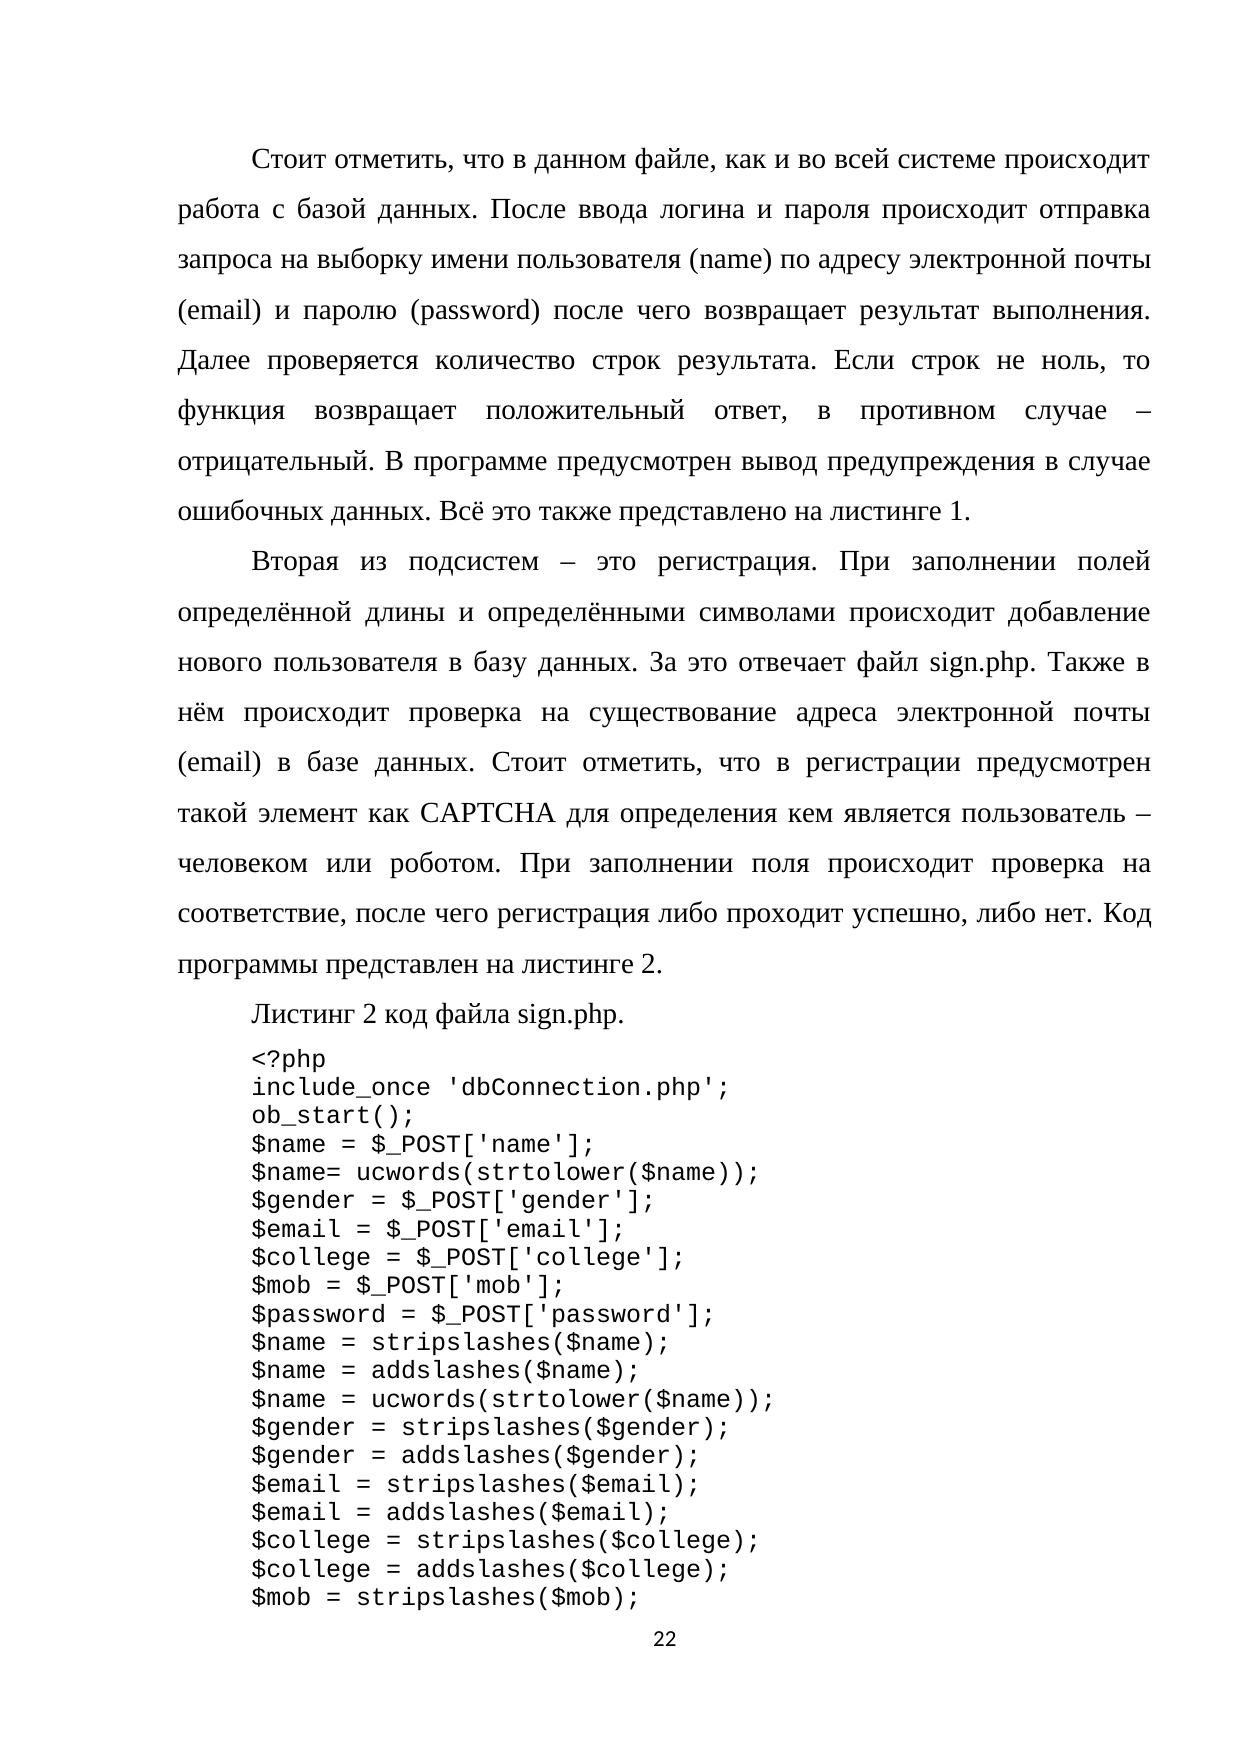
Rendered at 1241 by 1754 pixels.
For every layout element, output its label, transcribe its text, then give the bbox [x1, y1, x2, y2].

text Листинг 2 код файла sign.php. [177, 996, 1152, 1030]
text include_once 'dbConnection.php'; [177, 1075, 1152, 1103]
text $mob = $_POST['mob']; [177, 1273, 1152, 1301]
text $name = $_POST['name']; [177, 1131, 1152, 1160]
text Вторая из подсистем – это регистрация. При заполнении полей определённой длины и определёнными символами происходит добавление нового пользователя в базу данных. За это отвечает файл sign.php. Также в нём происходит проверка на существование адреса электронной почты (email) в базе данных. Стоит отметить, что в регистрации предусмотрен такой элемент как CAPTCHA для определения кем является пользователь – человеком или роботом. При заполнении поля происходит проверка на соответствие, после чего регистрация либо проходит успешно, либо нет. Код программы представлен на листинге 2. [177, 543, 1152, 845]
text $email = addslashes($email); [177, 1500, 1152, 1528]
text ob_start(); [177, 1103, 1152, 1131]
text <?php [177, 1046, 1152, 1075]
text Вторая из подсистем – это регистрация. При заполнении полей определённой длины и определёнными символами происходит добавление нового пользователя в базу данных. За это отвечает файл sign.php. Также в нём происходит проверка на существование адреса электронной почты (email) в базе данных. Стоит отметить, что в регистрации предусмотрен такой элемент как CAPTCHA для определения кем является пользователь – человеком или роботом. При заполнении поля происходит проверка на соответствие, после чего регистрация либо проходит успешно, либо нет. Код программы представлен на листинге 2. [177, 879, 1152, 979]
text $gender = $_POST['gender']; [177, 1188, 1152, 1216]
text $name = ucwords(strtolower($name)); [177, 1386, 1152, 1415]
text $gender = stripslashes($gender); [177, 1415, 1152, 1443]
text $college = $_POST['college']; [177, 1245, 1152, 1273]
text $name= ucwords(strtolower($name)); [177, 1160, 1152, 1188]
text $name = addslashes($name); [177, 1358, 1152, 1386]
text $college = addslashes($college); [177, 1556, 1152, 1585]
text $password = $_POST['password']; [177, 1301, 1152, 1330]
text $gender = addslashes($gender); [177, 1443, 1152, 1471]
text $email = stripslashes($email); [177, 1471, 1152, 1500]
text $mob = stripslashes($mob); [177, 1585, 1152, 1613]
text $college = stripslashes($college); [177, 1528, 1152, 1556]
text $name = stripslashes($name); [177, 1330, 1152, 1358]
text $email = $_POST['email']; [177, 1216, 1152, 1245]
text Стоит отметить, что в данном файле, как и во всей системе происходит работа с базой данных. После ввода логина и пароля происходит отправка запроса на выборку имени пользователя (name) по адресу электронной почты (email) и паролю (password) после чего возвращает результат выполнения. Далее проверяется количество строк результата. Если строк не ноль, то функция возвращает положительный ответ, в противном случае – отрицательный. В программе предусмотрен вывод предупреждения в случае ошибочных данных. Всё это также представлено на листинге 1. [177, 141, 1152, 527]
